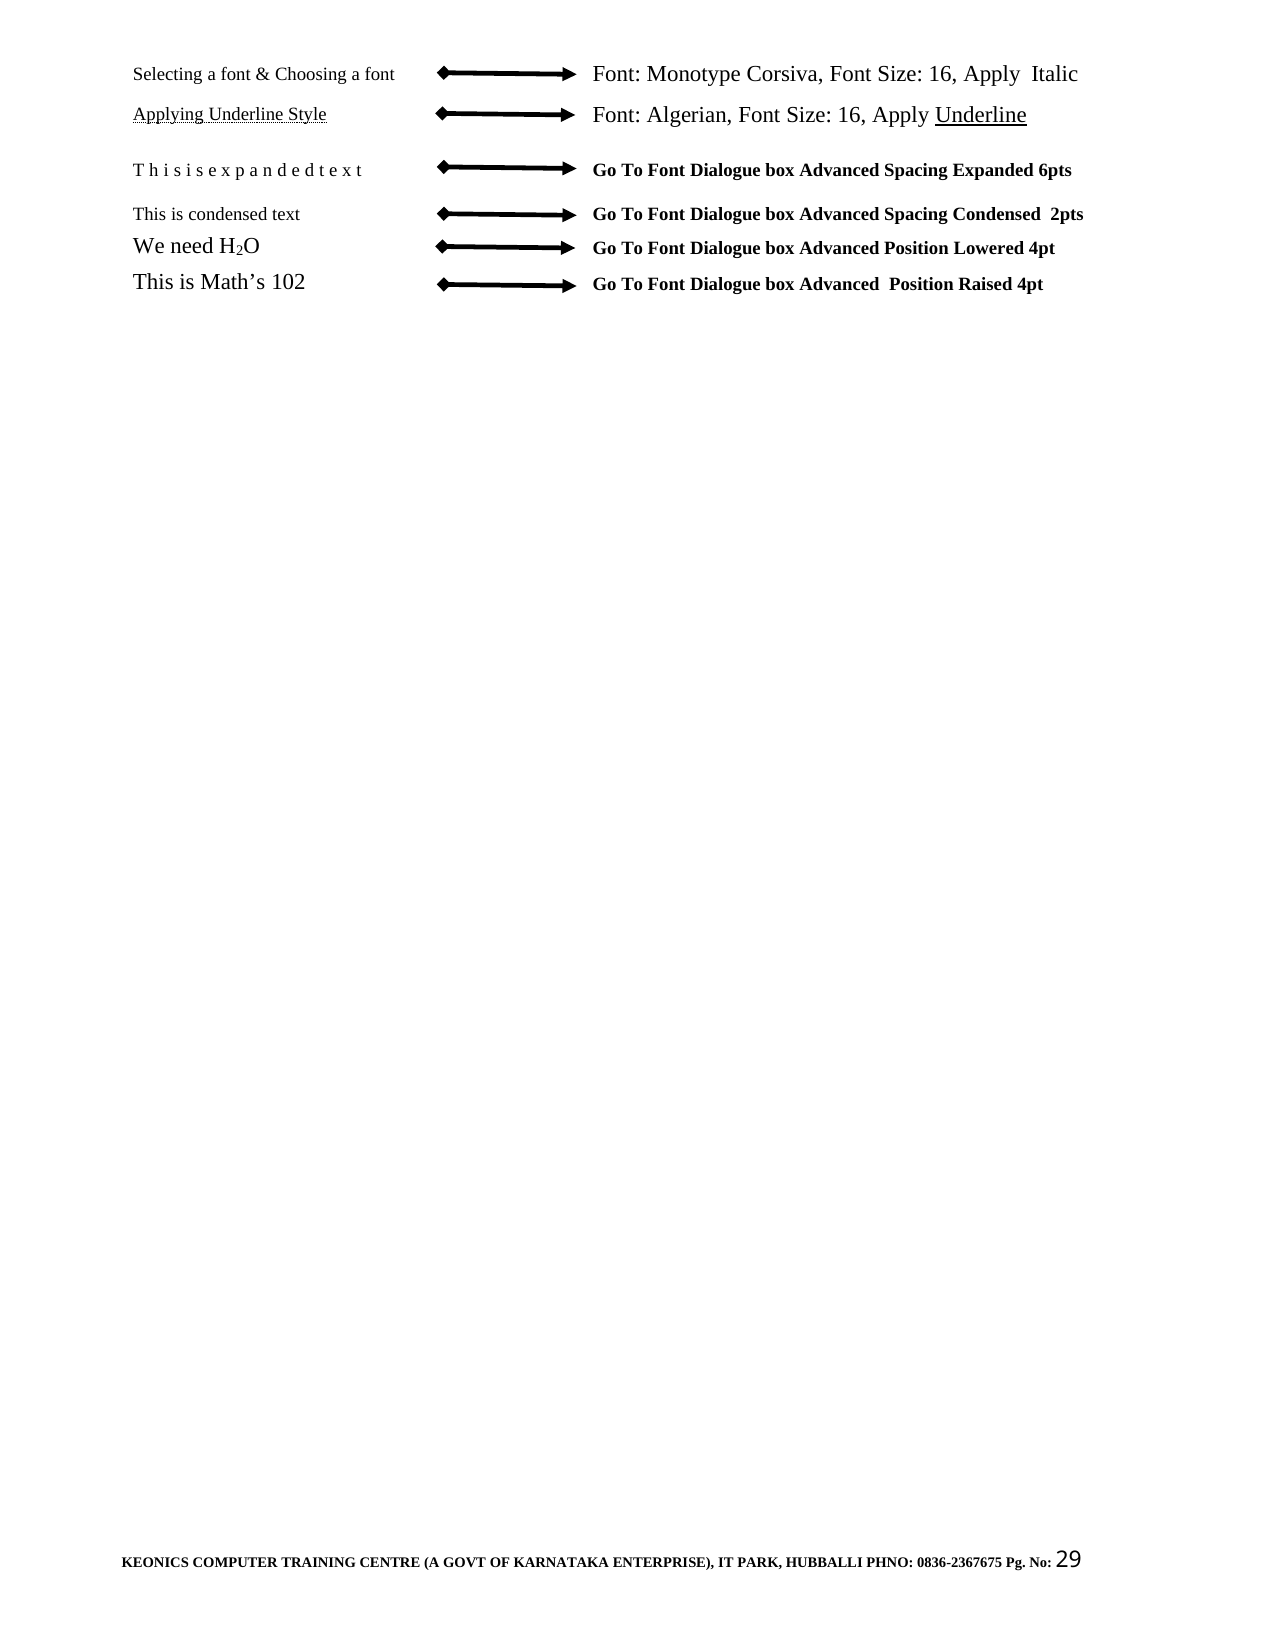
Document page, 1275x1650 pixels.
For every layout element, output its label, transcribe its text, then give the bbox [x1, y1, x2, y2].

text T h i s i s e x p a n d e d t e x t Go To Font Dialogue box Advanced Spacing Expanded 6pts [133, 158, 1246, 180]
text This is condensed text Go To Font Dialogue box Advanced Spacing Condensed 2pts [133, 203, 1246, 225]
text Selecting a font & Choosing a font Font: Monotype Corsiva, Font Size: 16, Apply Italic [133, 60, 1246, 87]
text Applying Underline Style Font: Algerian, Font Size: 16, Apply Underline [133, 102, 1246, 128]
subtitle We need H2O Go To Font Dialogue box Advanced Position Lowered 4pt [133, 232, 1246, 261]
text This is Math’s 102 Go To Font Dialogue box Advanced Position Raised 4pt [133, 268, 1246, 296]
